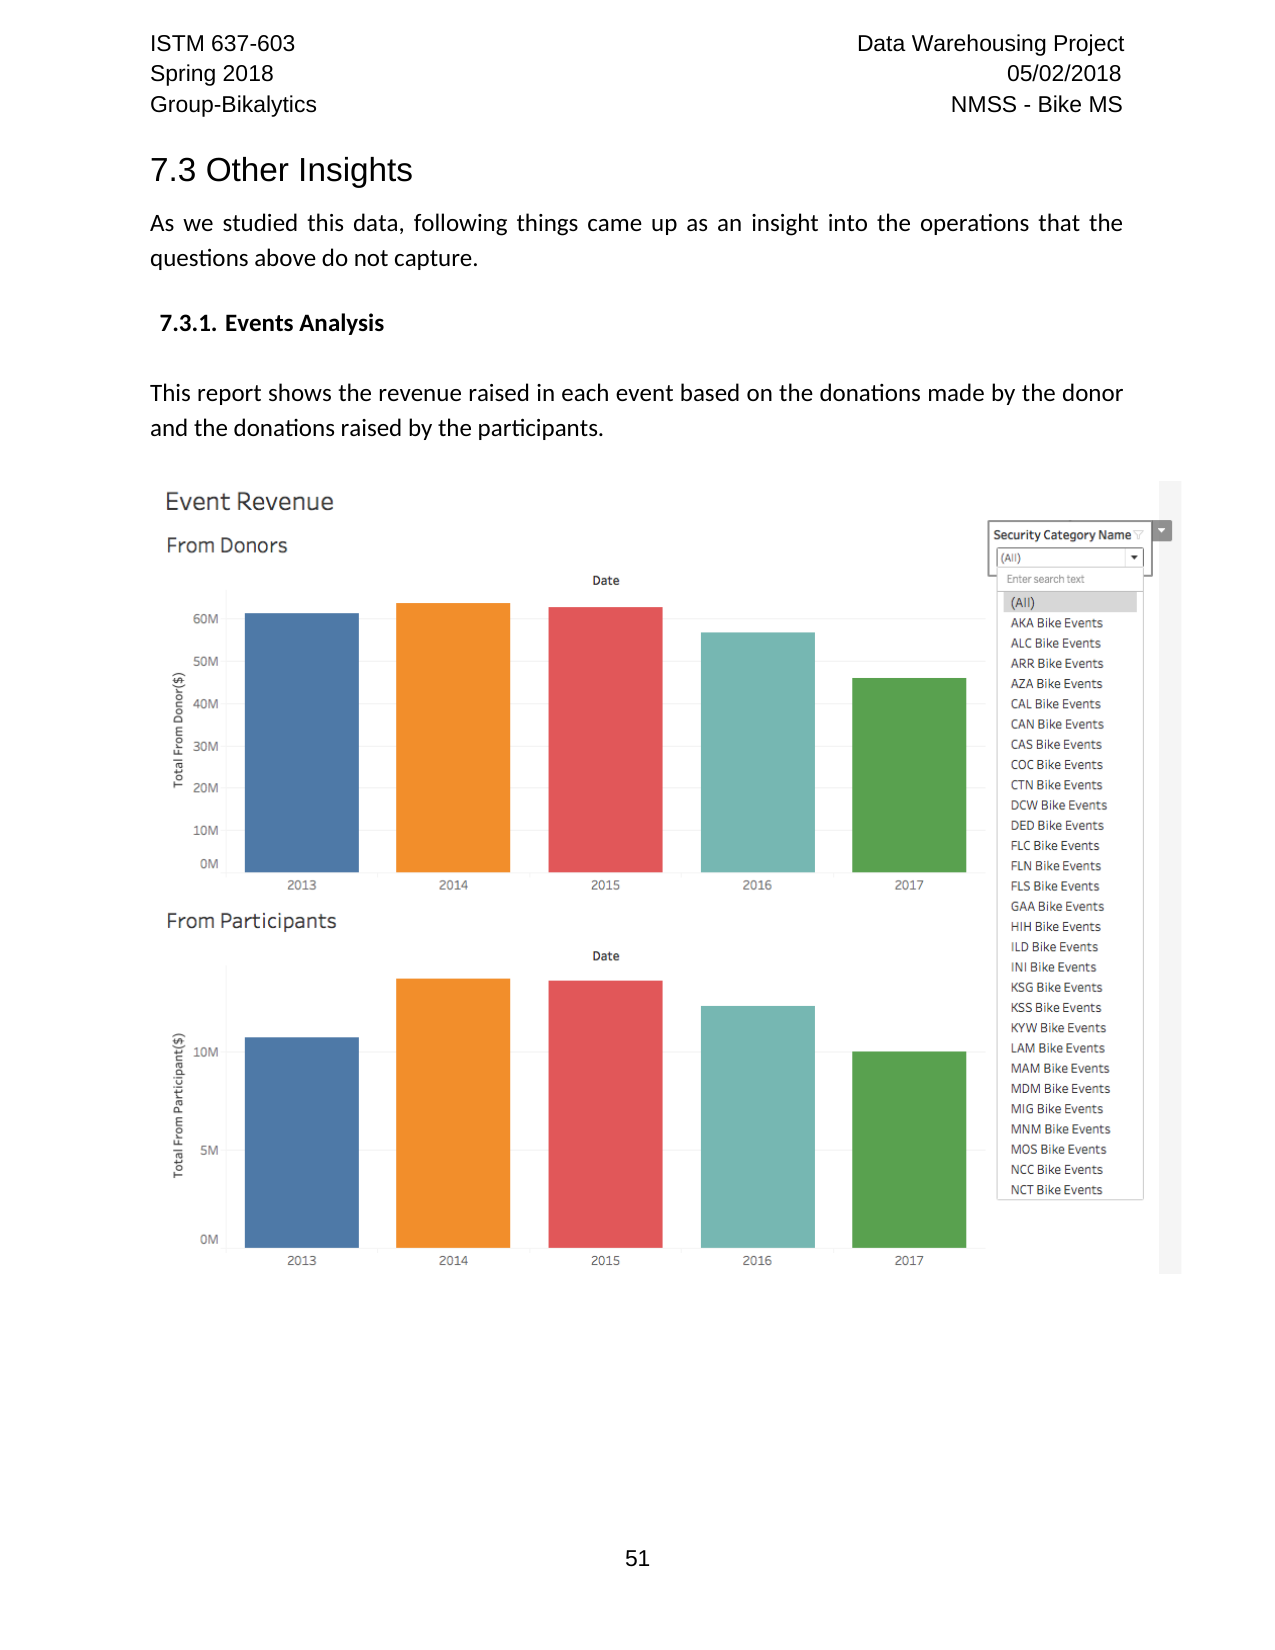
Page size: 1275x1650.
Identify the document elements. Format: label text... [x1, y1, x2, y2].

picture [150, 481, 1182, 1274]
text As we studied this data, following things came up as an insight into the operations that the questions above do not capture. [150, 207, 1125, 272]
subtitle 7.3 Other Insights [150, 150, 1125, 188]
list Events Analysis [159, 307, 1125, 337]
text This report shows the revenue raised in each event based on the donations made by the donor and the donations raised by the participants. [150, 377, 1125, 442]
